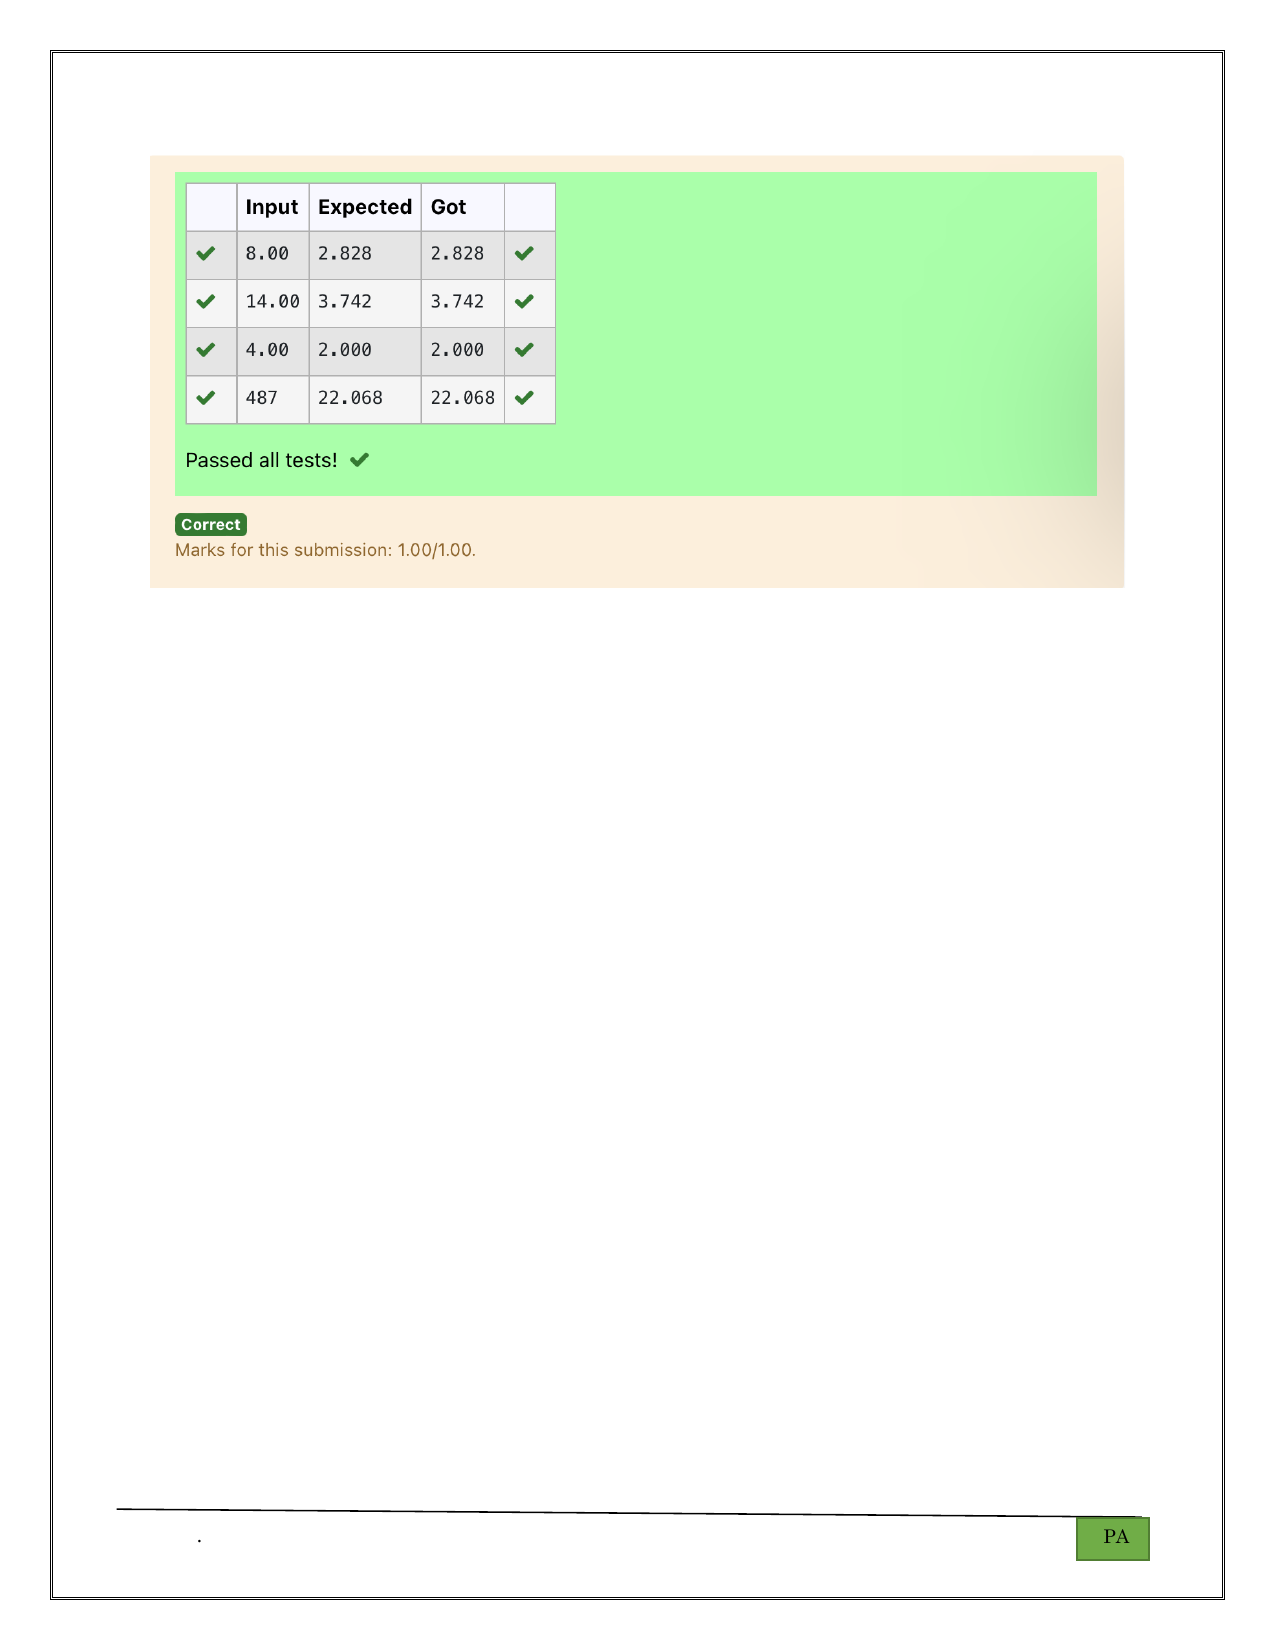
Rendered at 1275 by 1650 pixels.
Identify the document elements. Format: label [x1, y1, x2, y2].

picture [150, 150, 1125, 588]
